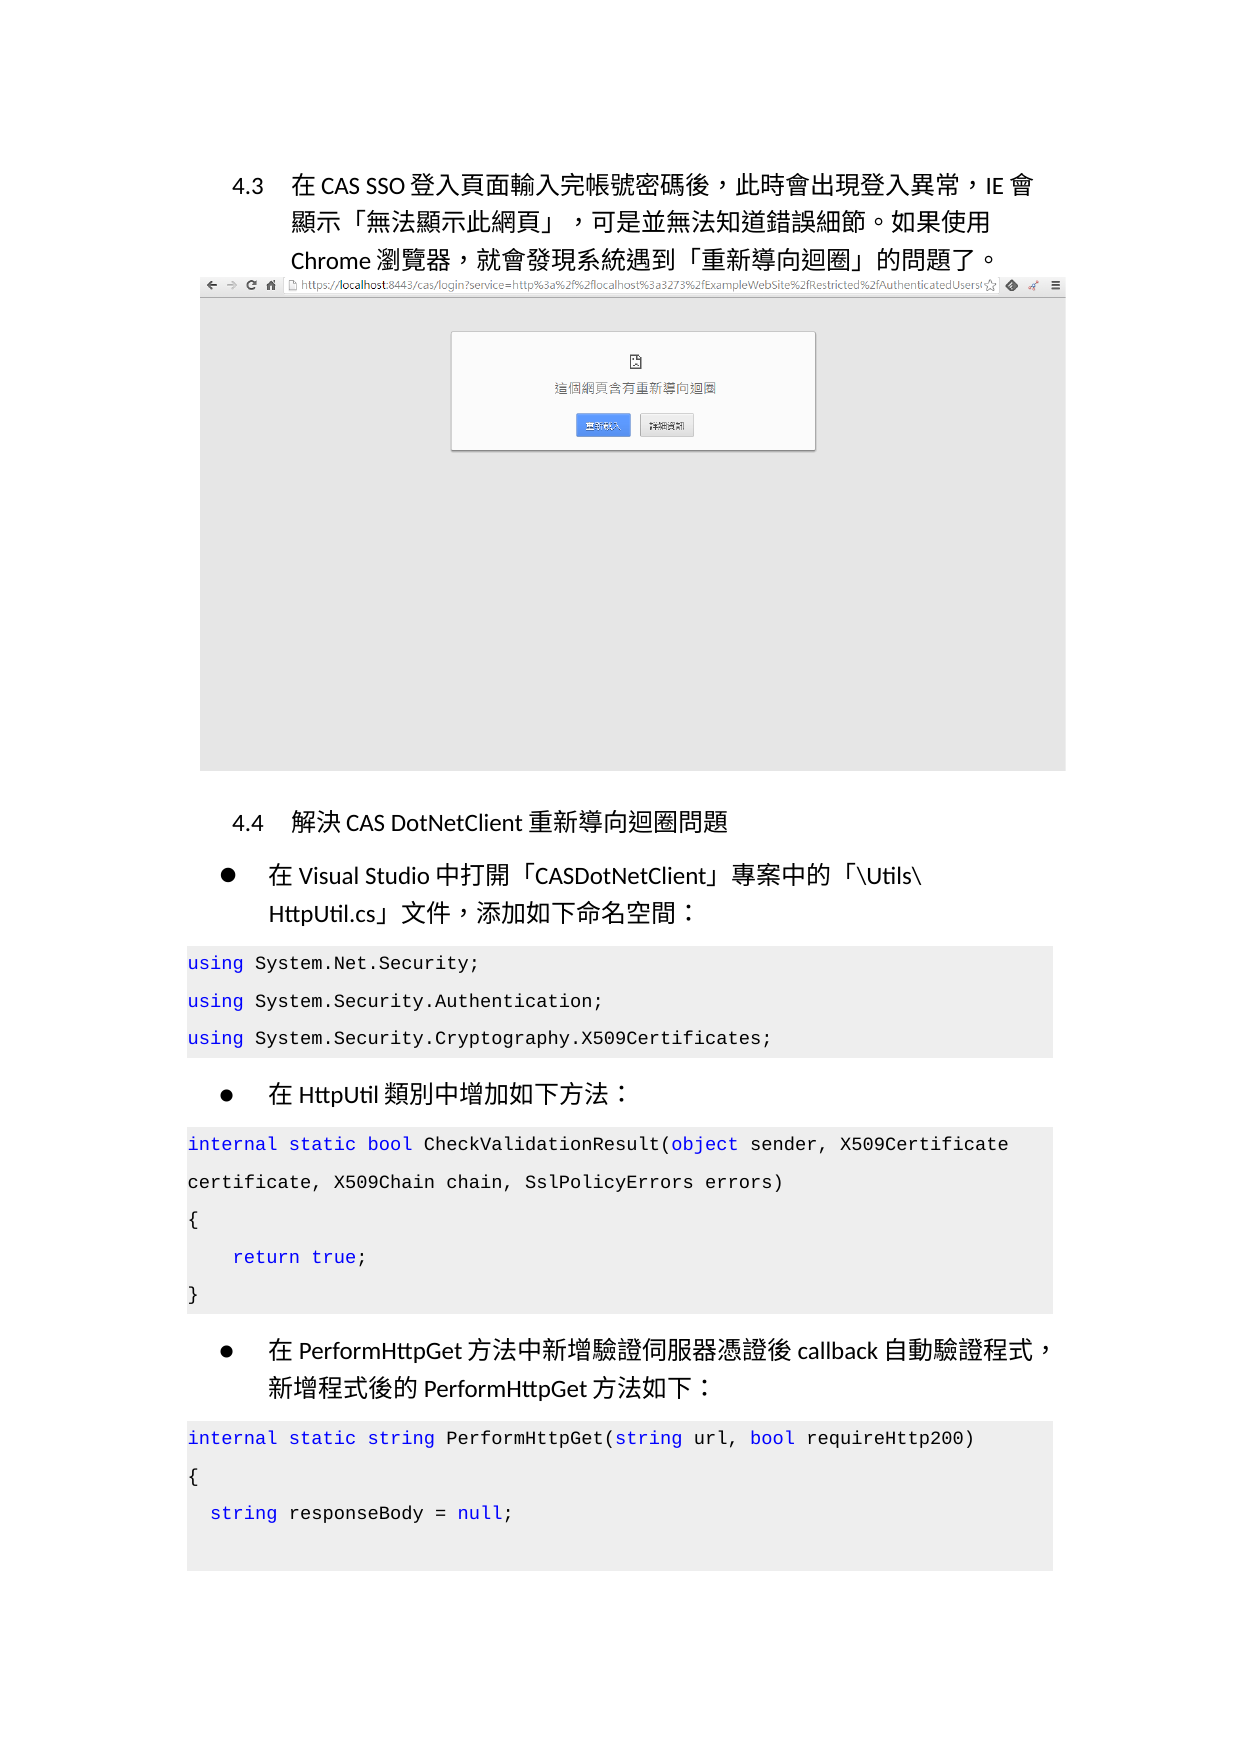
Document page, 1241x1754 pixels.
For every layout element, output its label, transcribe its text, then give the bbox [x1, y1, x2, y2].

text { [187, 1458, 1053, 1496]
text using System.Security.Cryptography.X509Certificates; [187, 1021, 1053, 1058]
list 在HttpUtil類別中增加如下方法： [219, 1074, 1053, 1111]
list 在PerformHttpGet方法中新增驗證伺服器憑證後callback自動驗證程式，新增程式後的PerformHttpGet方法如下： [219, 1330, 1053, 1405]
list 在Visual Studio中打開「CASDotNetClient」專案中的「\Utils\HttpUtil.cs」文件，添加如下命名空間： [219, 855, 1053, 930]
text string responseBody = null; [187, 1496, 1053, 1533]
text using System.Security.Authentication; [187, 983, 1053, 1021]
list 在CAS SSO登入頁面輸入完帳號密碼後，此時會出現登入異常，IE會顯示「無法顯示此網頁」，可是並無法知道錯誤細節。如果使用Chrome瀏覽器，就會發現系統遇到「重新導向迴圈」的問題了。 [232, 164, 1053, 277]
text internal static string PerformHttpGet(string url, bool requireHttp200) [187, 1421, 1053, 1458]
picture [200, 277, 1066, 771]
text internal static bool CheckValidationResult(object sender, X509Certificate certificate, X509Chain chain, SslPolicyErrors errors) [187, 1127, 1053, 1202]
list 解決CAS DotNetClient重新導向迴圈問題 [232, 802, 1053, 839]
text { [187, 1202, 1053, 1239]
text } [187, 1277, 1053, 1314]
text using System.Net.Security; [187, 946, 1053, 983]
text return true; [187, 1239, 1053, 1277]
